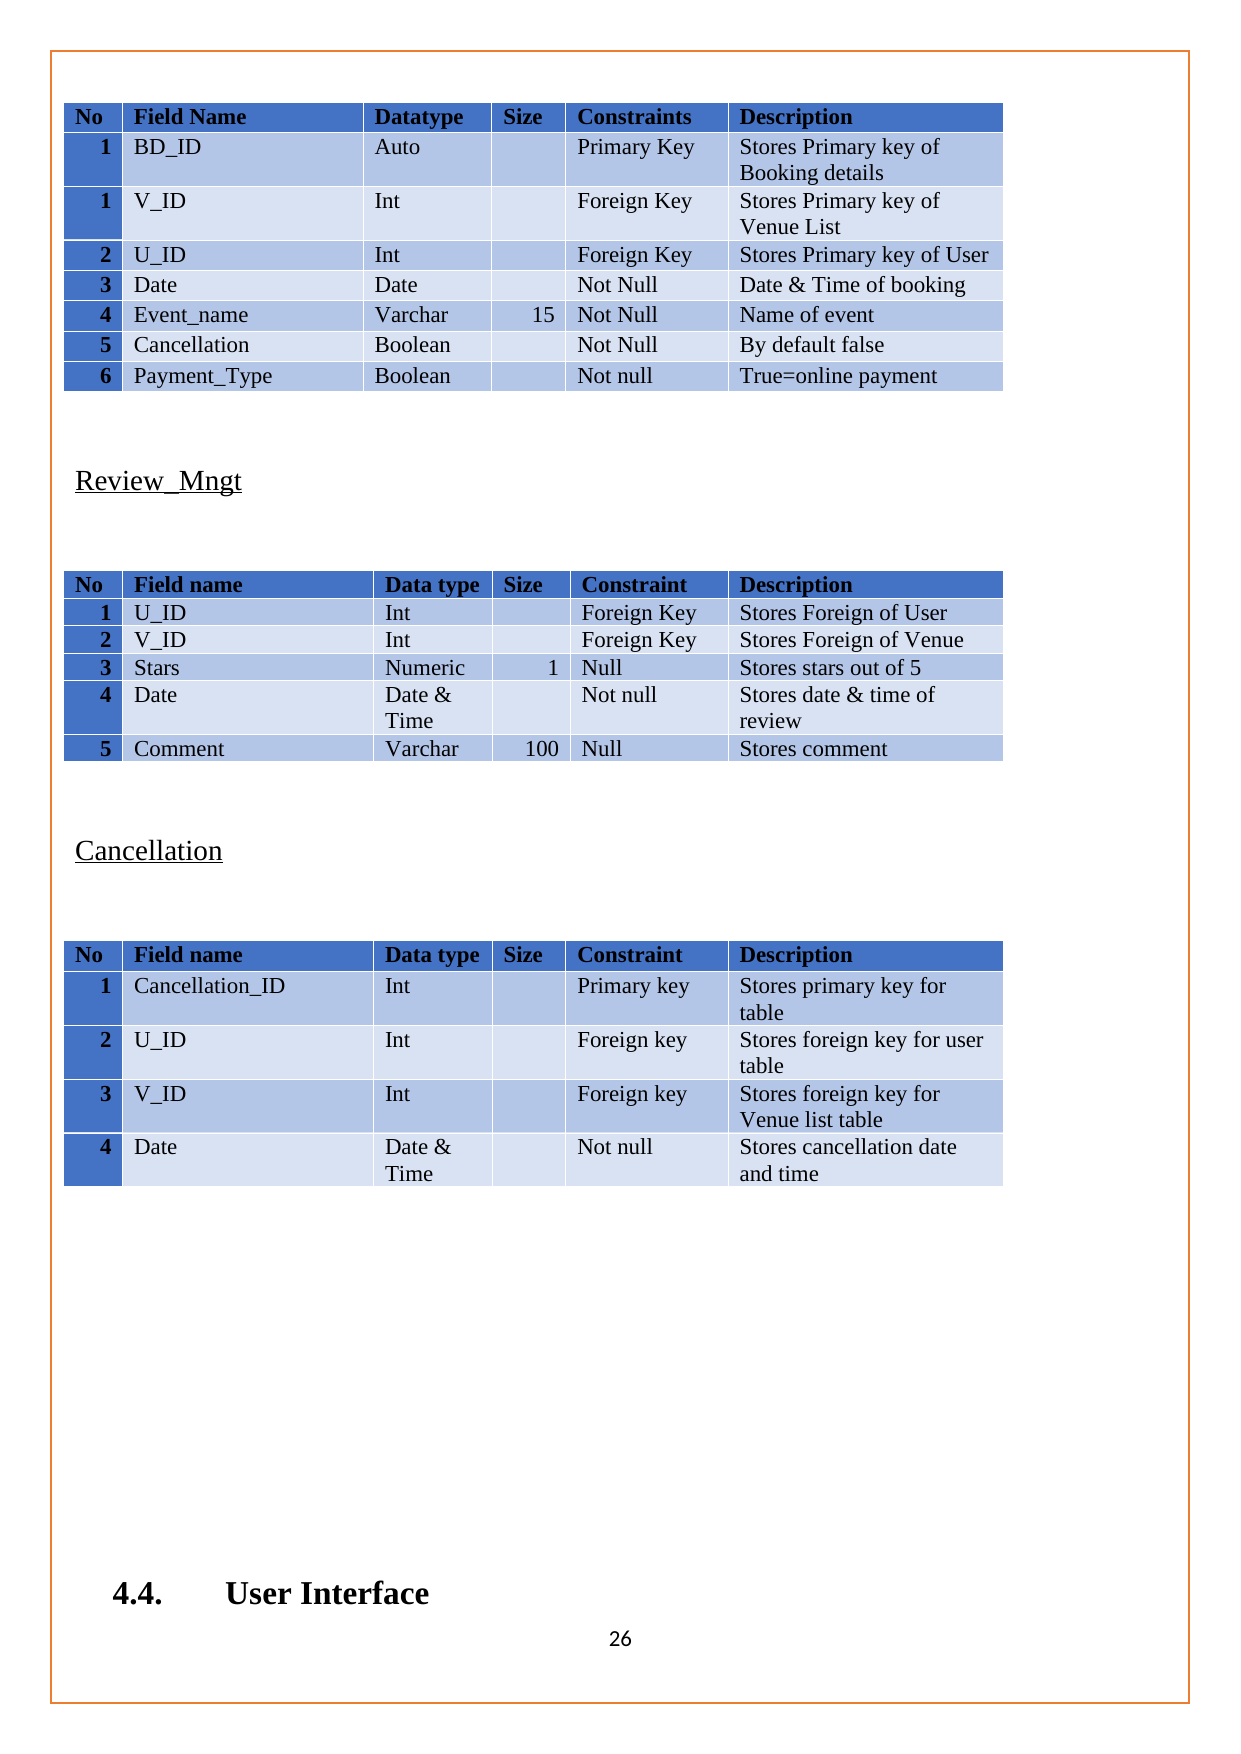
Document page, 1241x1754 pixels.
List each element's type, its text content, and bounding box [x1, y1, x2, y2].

table_cell 1 [493, 654, 570, 680]
table_cell Auto [364, 133, 491, 186]
table_cell Varchar [364, 301, 491, 331]
table_cell Int [374, 1026, 492, 1079]
table_cell Date & Time [374, 681, 492, 734]
table_cell 4 [64, 681, 122, 734]
table_cell Stores primary key for table [729, 972, 1003, 1025]
table_cell 3 [64, 654, 122, 680]
table_cell 6 [64, 362, 122, 391]
table_cell 2 [64, 626, 122, 653]
table_cell 1 [64, 187, 122, 239]
table_cell Foreign key [566, 1080, 728, 1132]
table_cell Date & Time [374, 1134, 492, 1186]
table_cell Stores comment [729, 735, 1003, 761]
table_cell Stores Primary key of Venue List [729, 187, 1003, 239]
table_cell Stars [123, 654, 373, 680]
table_cell [493, 599, 570, 625]
table_header Constraint [571, 571, 728, 598]
table_cell Boolean [364, 362, 491, 391]
table_cell Stores Primary key of Booking details [729, 133, 1003, 186]
table_cell By default false [729, 332, 1003, 361]
table_cell [493, 681, 570, 734]
table_cell 15 [492, 301, 565, 331]
table_cell Foreign Key [566, 187, 728, 239]
table_header Data type [374, 571, 492, 598]
table_cell [492, 362, 565, 391]
table_cell Cancellation [123, 332, 363, 361]
table_cell 1 [64, 133, 122, 186]
table_cell Not Null [566, 332, 728, 361]
table_cell Not Null [566, 271, 728, 300]
table_cell Stores stars out of 5 [729, 654, 1003, 680]
table_cell 3 [64, 271, 122, 300]
table_header Size [492, 103, 565, 132]
table_header Size [493, 941, 565, 971]
table_cell [493, 1026, 565, 1079]
table_cell Int [364, 241, 491, 270]
table_cell [493, 1080, 565, 1132]
table_cell U_ID [123, 1026, 373, 1079]
table_cell Stores foreign key for Venue list table [729, 1080, 1003, 1132]
table_cell 5 [64, 735, 122, 761]
table_cell Stores foreign key for user table [729, 1026, 1003, 1079]
table_header Field name [123, 941, 373, 971]
table_cell Numeric [374, 654, 492, 680]
table_cell Not null [566, 1134, 728, 1186]
table_cell Primary key [566, 972, 728, 1025]
table_cell Stores Foreign of Venue [729, 626, 1003, 653]
table_cell 2 [64, 241, 122, 270]
table_cell Cancellation_ID [123, 972, 373, 1025]
table_cell Foreign Key [566, 241, 728, 270]
table_cell [493, 1134, 565, 1186]
table_cell 1 [64, 972, 122, 1025]
table_cell V_ID [123, 626, 373, 653]
table_header Description [729, 941, 1003, 971]
table_cell Int [374, 626, 492, 653]
table_cell Stores cancellation date and time [729, 1134, 1003, 1186]
table_cell Boolean [364, 332, 491, 361]
table_cell Not Null [566, 301, 728, 331]
table_cell U_ID [123, 241, 363, 270]
table_cell 4 [64, 301, 122, 331]
table_cell Foreign key [566, 1026, 728, 1079]
table_cell Payment_Type [123, 362, 363, 391]
text Review_Mngt [75, 463, 1165, 496]
table_header No [64, 941, 122, 971]
table_header Field name [123, 571, 373, 598]
table_cell V_ID [123, 1080, 373, 1132]
table_cell True=online payment [729, 362, 1003, 391]
table_cell [493, 972, 565, 1025]
table_cell Int [374, 599, 492, 625]
table_cell Stores Primary key of User [729, 241, 1003, 270]
table_cell 3 [64, 1080, 122, 1132]
table_cell Stores date & time of review [729, 681, 1003, 734]
table_cell Int [374, 972, 492, 1025]
table_cell 100 [493, 735, 570, 761]
text Cancellation [75, 833, 1165, 866]
table_cell [492, 332, 565, 361]
table_cell [492, 271, 565, 300]
table_header Constraints [566, 103, 728, 132]
table_cell Not null [566, 362, 728, 391]
table_cell Not null [571, 681, 728, 734]
table_cell [492, 187, 565, 239]
table_header Data type [374, 941, 492, 971]
table_cell Stores Foreign of User [729, 599, 1003, 625]
table_cell Date [123, 1134, 373, 1186]
table_cell Null [571, 654, 728, 680]
table_header Size [493, 571, 570, 598]
table_cell Event_name [123, 301, 363, 331]
table_cell U_ID [123, 599, 373, 625]
table_cell BD_ID [123, 133, 363, 186]
table_header Description [729, 103, 1003, 132]
list User Interface [112, 1573, 1165, 1611]
table_header No [64, 571, 122, 598]
table_cell Primary Key [566, 133, 728, 186]
table_cell Int [364, 187, 491, 239]
table_cell [493, 626, 570, 653]
table_cell Date [364, 271, 491, 300]
table_header No [64, 103, 122, 132]
table_cell Comment [123, 735, 373, 761]
table_header Constraint [566, 941, 728, 971]
table_cell 5 [64, 332, 122, 361]
table_cell V_ID [123, 187, 363, 239]
table_header Description [729, 571, 1003, 598]
table_cell Null [571, 735, 728, 761]
table_cell Date & Time of booking [729, 271, 1003, 300]
table_cell [492, 133, 565, 186]
table_cell 2 [64, 1026, 122, 1079]
table_cell Varchar [374, 735, 492, 761]
table_cell [492, 241, 565, 270]
table_cell Foreign Key [571, 626, 728, 653]
table_cell Date [123, 271, 363, 300]
table_header Field Name [123, 103, 363, 132]
table_cell Date [123, 681, 373, 734]
table_cell 4 [64, 1134, 122, 1186]
table_header Datatype [364, 103, 491, 132]
table_cell Name of event [729, 301, 1003, 331]
table_cell Int [374, 1080, 492, 1132]
table_cell Foreign Key [571, 599, 728, 625]
table_cell 1 [64, 599, 122, 625]
